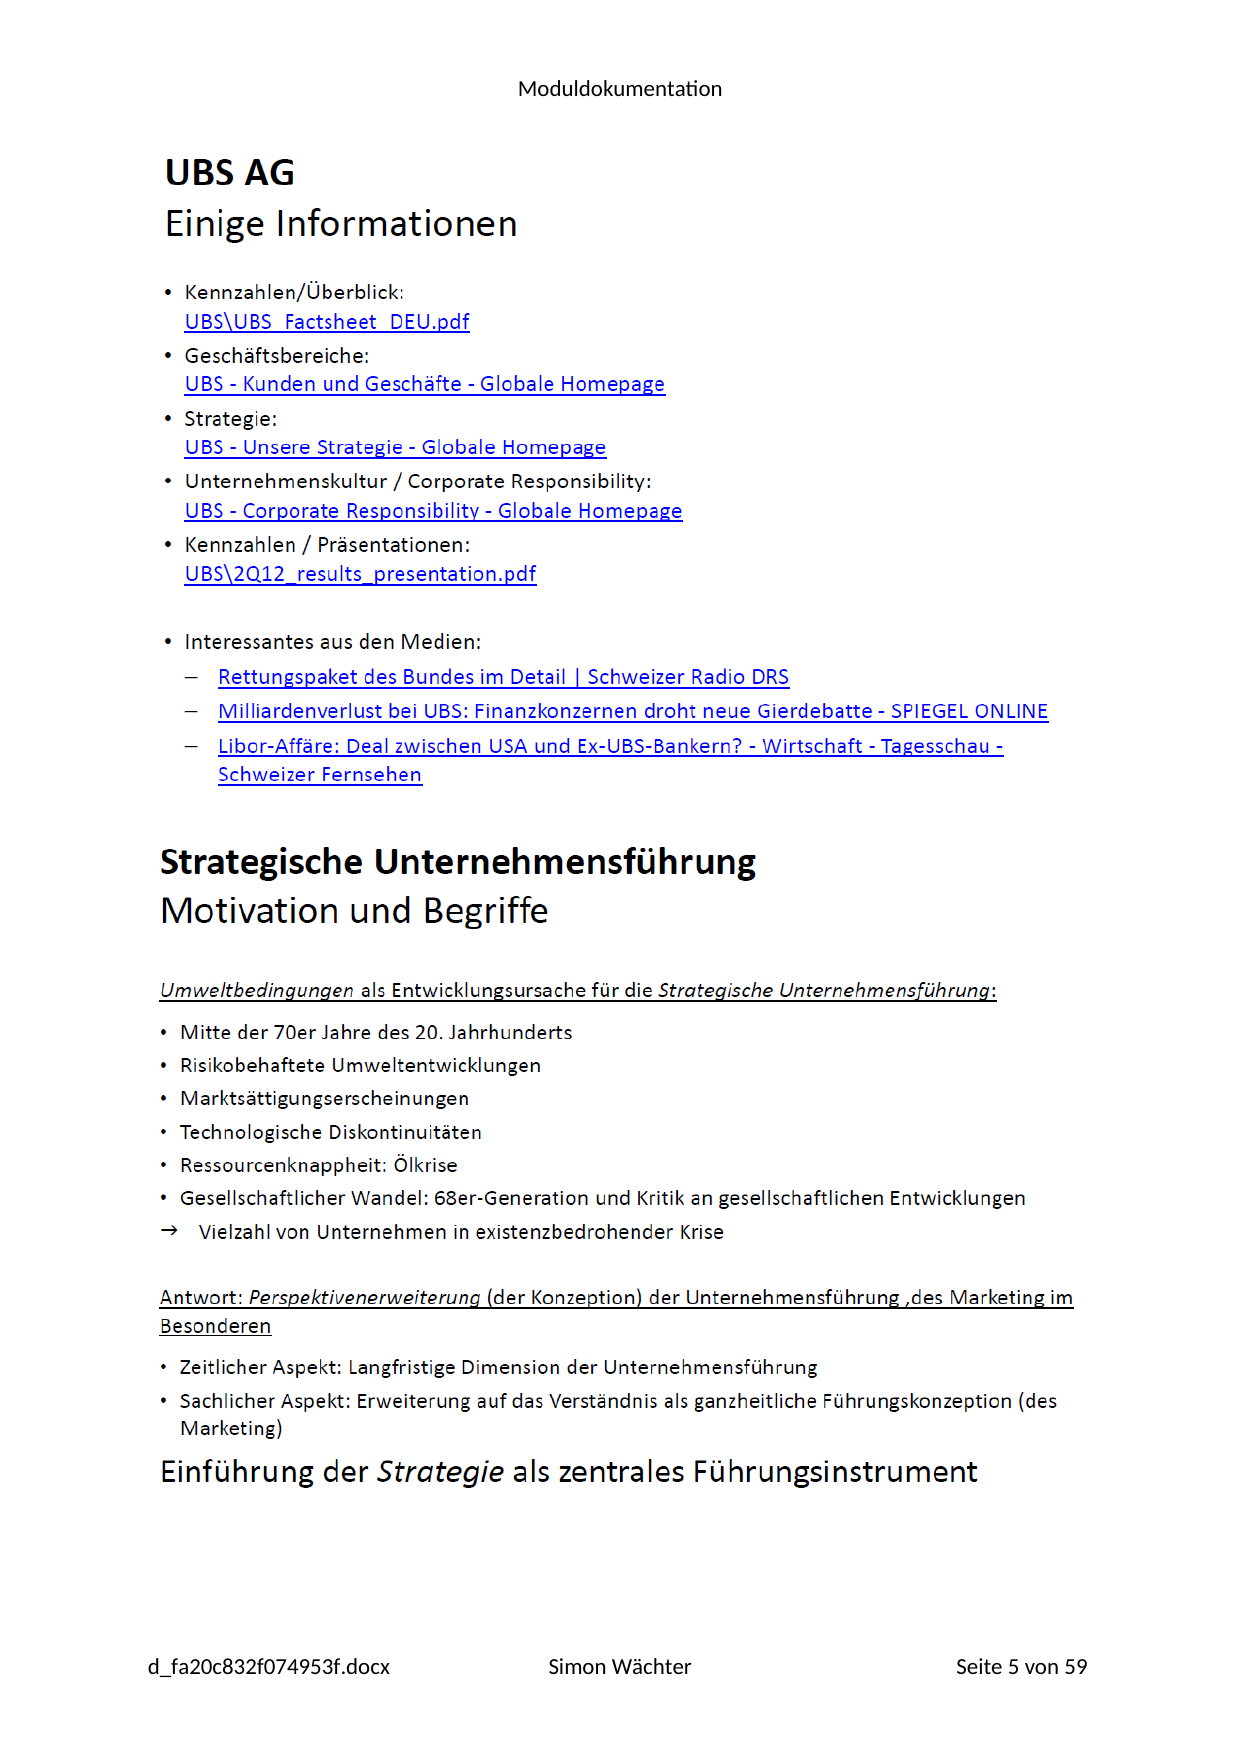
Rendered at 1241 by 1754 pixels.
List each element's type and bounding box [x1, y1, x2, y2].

picture [147, 147, 1093, 817]
picture [147, 835, 1093, 1507]
